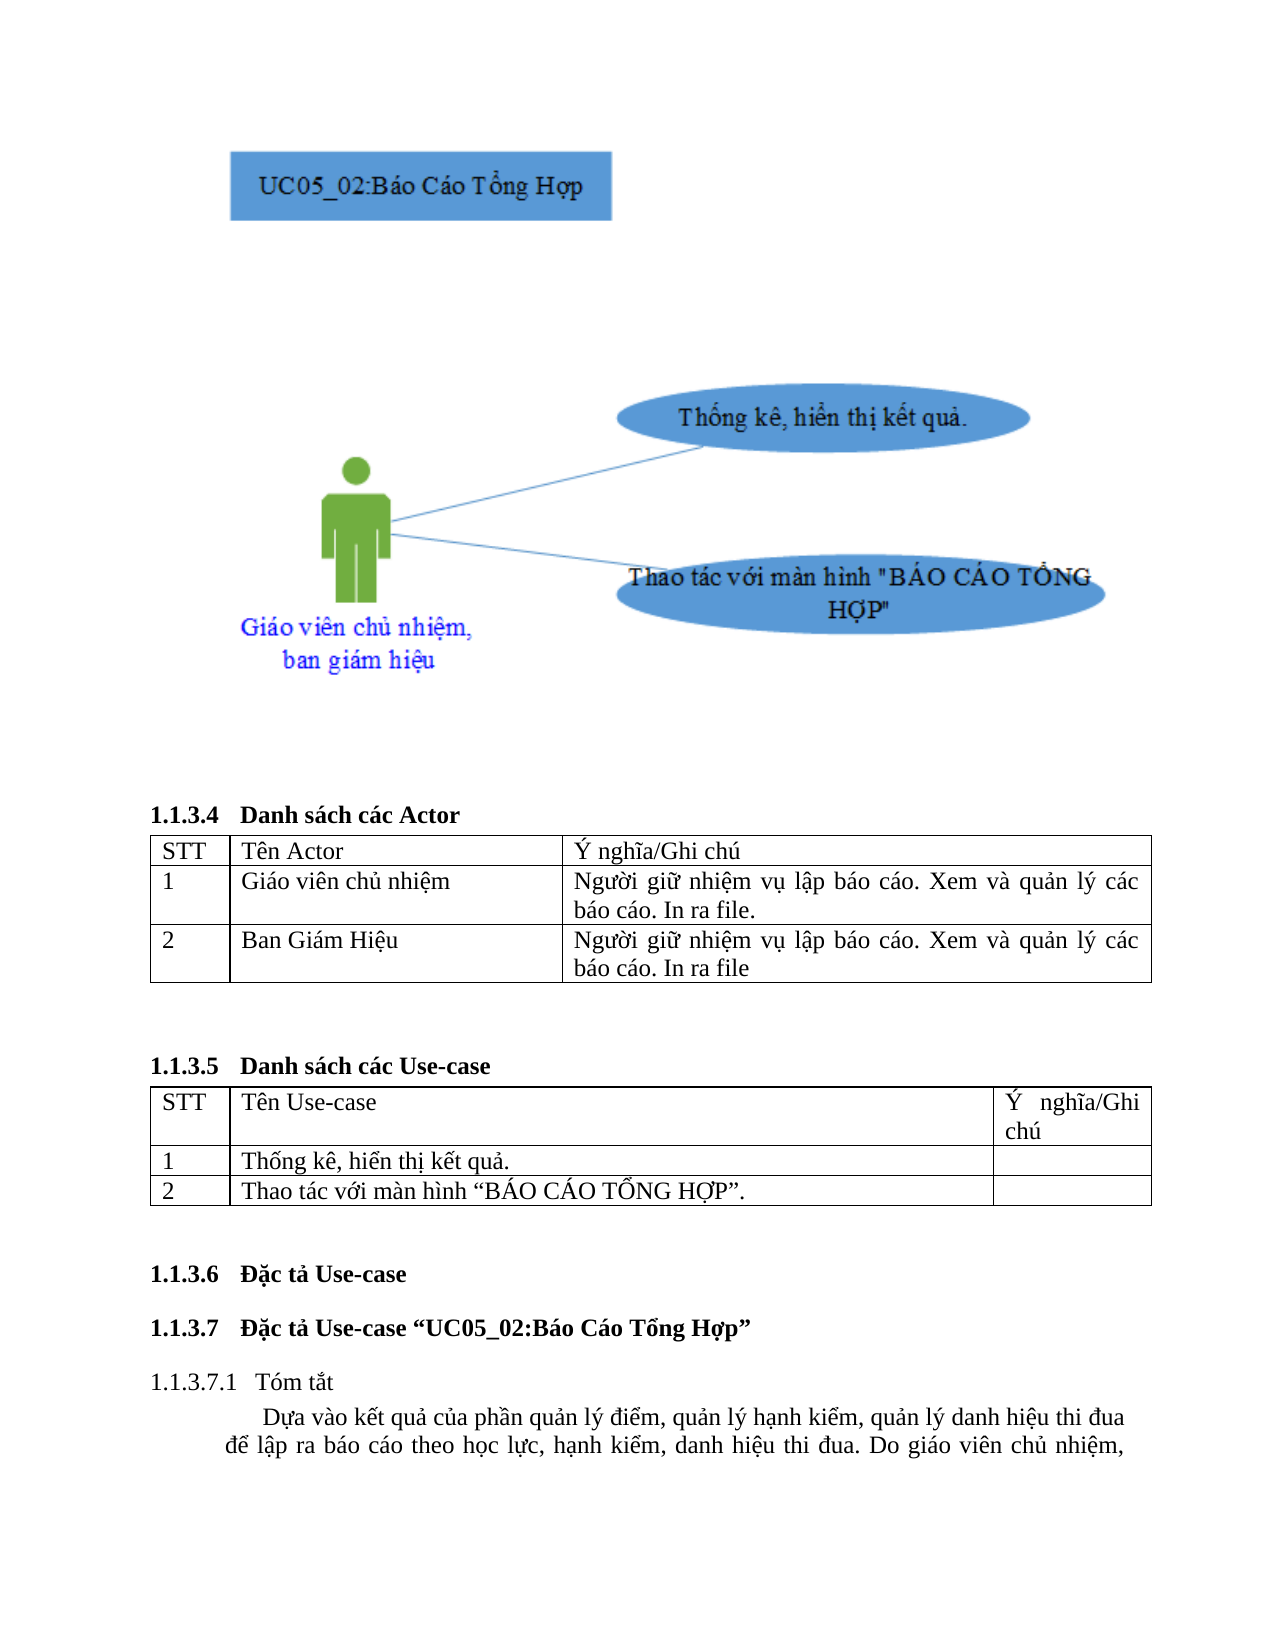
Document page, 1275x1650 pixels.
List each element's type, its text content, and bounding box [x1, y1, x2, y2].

subtitle Danh sách các Use-case [150, 1051, 1125, 1080]
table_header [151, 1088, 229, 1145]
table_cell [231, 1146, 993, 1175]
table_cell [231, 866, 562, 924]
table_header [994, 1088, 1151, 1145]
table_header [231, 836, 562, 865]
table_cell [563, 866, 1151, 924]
subtitle Danh sách các Actor [150, 800, 1125, 829]
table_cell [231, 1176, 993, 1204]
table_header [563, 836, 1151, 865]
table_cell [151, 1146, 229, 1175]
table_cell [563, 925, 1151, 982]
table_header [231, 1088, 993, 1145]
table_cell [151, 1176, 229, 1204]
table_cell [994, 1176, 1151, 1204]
subtitle Tóm tắt [150, 1367, 1125, 1396]
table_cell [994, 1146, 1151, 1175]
picture [225, 150, 1114, 689]
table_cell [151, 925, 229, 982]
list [225, 1402, 1125, 1459]
subtitle Đặc tả Use-case [150, 1259, 1125, 1288]
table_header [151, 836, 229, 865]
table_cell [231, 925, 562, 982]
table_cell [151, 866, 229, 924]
subtitle Đặc tả Use-case “UC05_02:Báo Cáo Tổng Hợp” [150, 1313, 1125, 1342]
